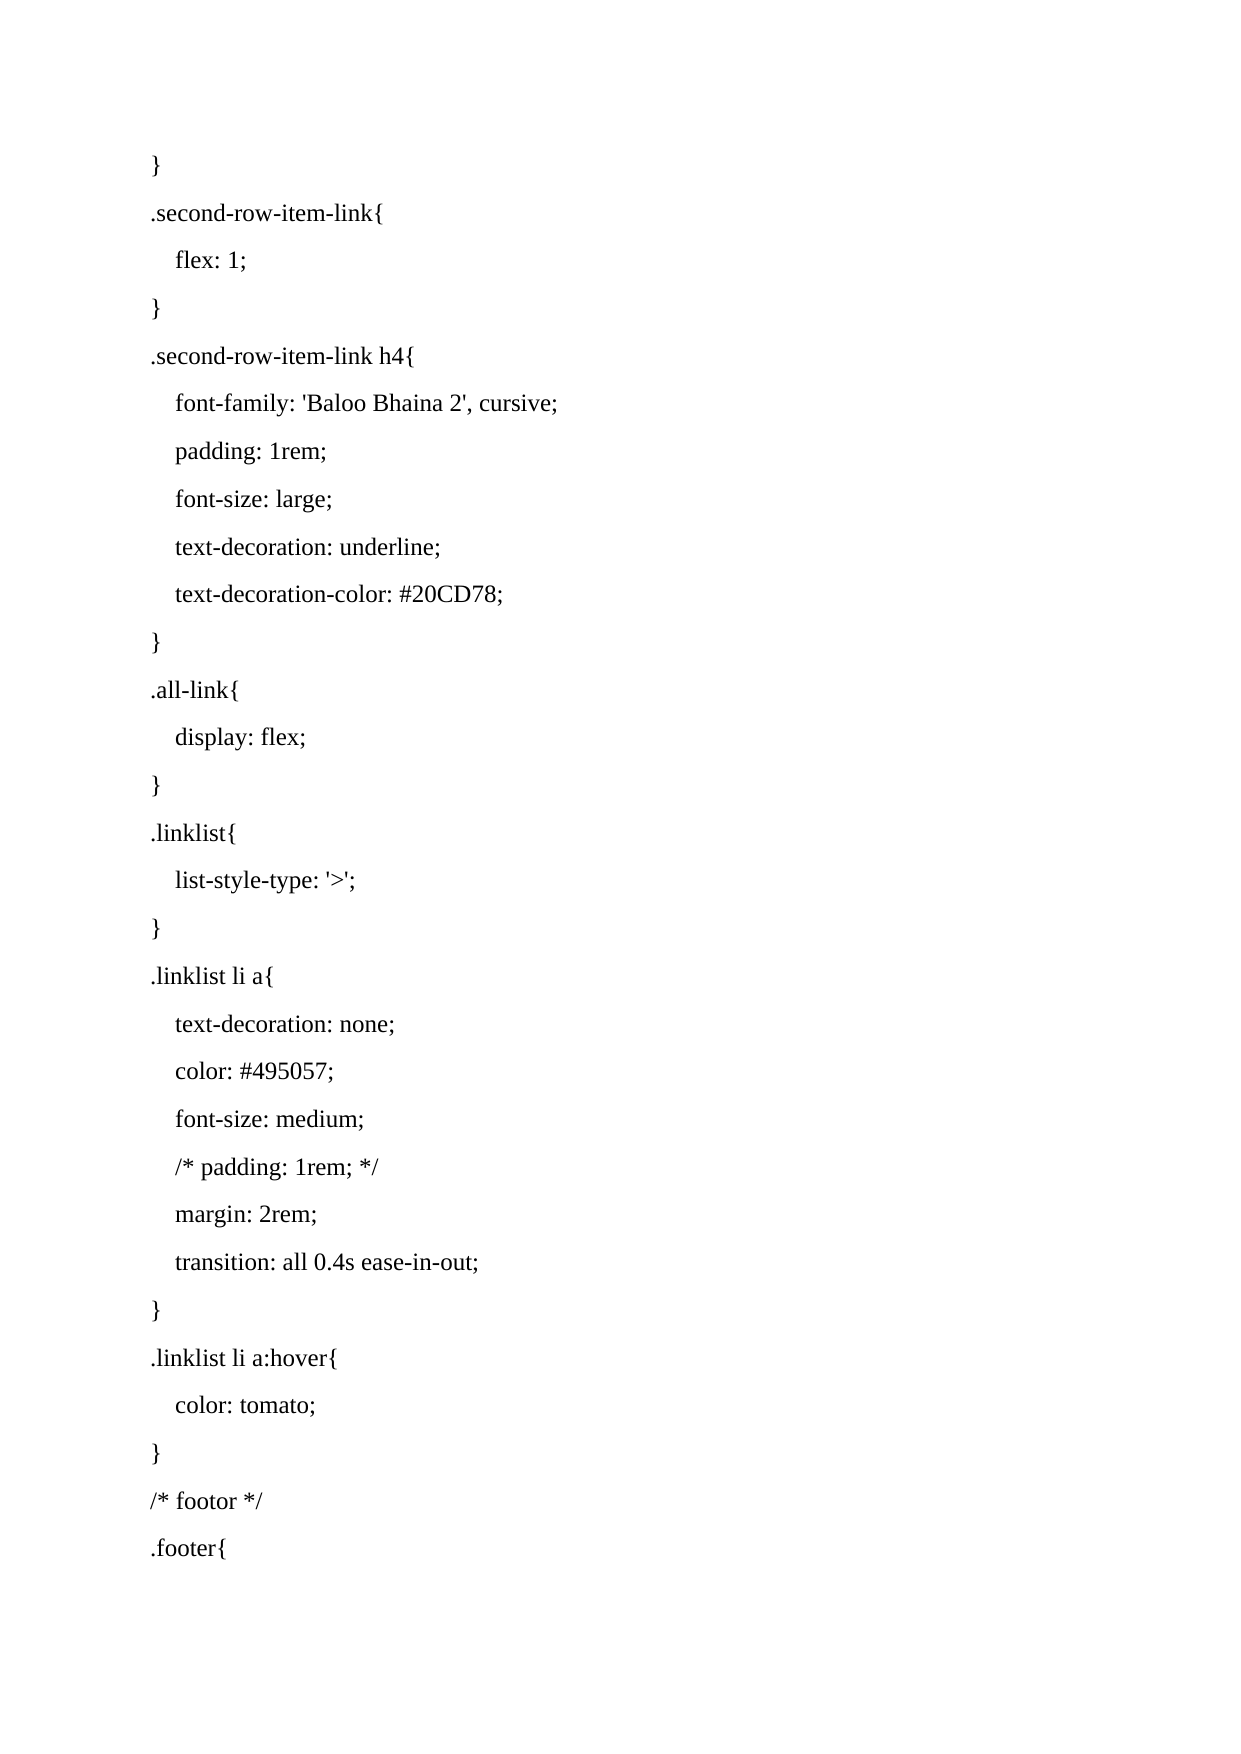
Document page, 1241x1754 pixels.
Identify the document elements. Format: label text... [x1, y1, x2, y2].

text text-decoration-color: #20CD78; [150, 579, 1090, 608]
text .linklist{ [150, 818, 1090, 847]
text .footer{ [150, 1533, 1090, 1562]
text flex: 1; [150, 245, 1090, 274]
text .linklist li a{ [150, 961, 1090, 990]
text /* padding: 1rem; */ [150, 1152, 1090, 1181]
text padding: 1rem; [150, 436, 1090, 465]
text text-decoration: none; [150, 1009, 1090, 1037]
text color: tomato; [150, 1390, 1090, 1419]
text margin: 2rem; [150, 1199, 1090, 1228]
text list-style-type: '>'; [150, 866, 1090, 894]
text display: flex; [150, 722, 1090, 751]
text } [150, 1295, 1090, 1324]
text font-family: 'Baloo Bhaina 2', cursive; [150, 388, 1090, 417]
text font-size: medium; [150, 1104, 1090, 1133]
text } [150, 913, 1090, 942]
text transition: all 0.4s ease-in-out; [150, 1247, 1090, 1276]
text .second-row-item-link h4{ [150, 341, 1090, 369]
text color: #495057; [150, 1056, 1090, 1085]
text /* footor */ [150, 1486, 1090, 1514]
text font-size: large; [150, 484, 1090, 513]
text .second-row-item-link{ [150, 198, 1090, 226]
text } [150, 627, 1090, 656]
text } [150, 770, 1090, 799]
text .linklist li a:hover{ [150, 1343, 1090, 1371]
text } [150, 150, 1090, 179]
text text-decoration: underline; [150, 532, 1090, 560]
text } [150, 293, 1090, 322]
text } [150, 1438, 1090, 1467]
text .all-link{ [150, 675, 1090, 703]
